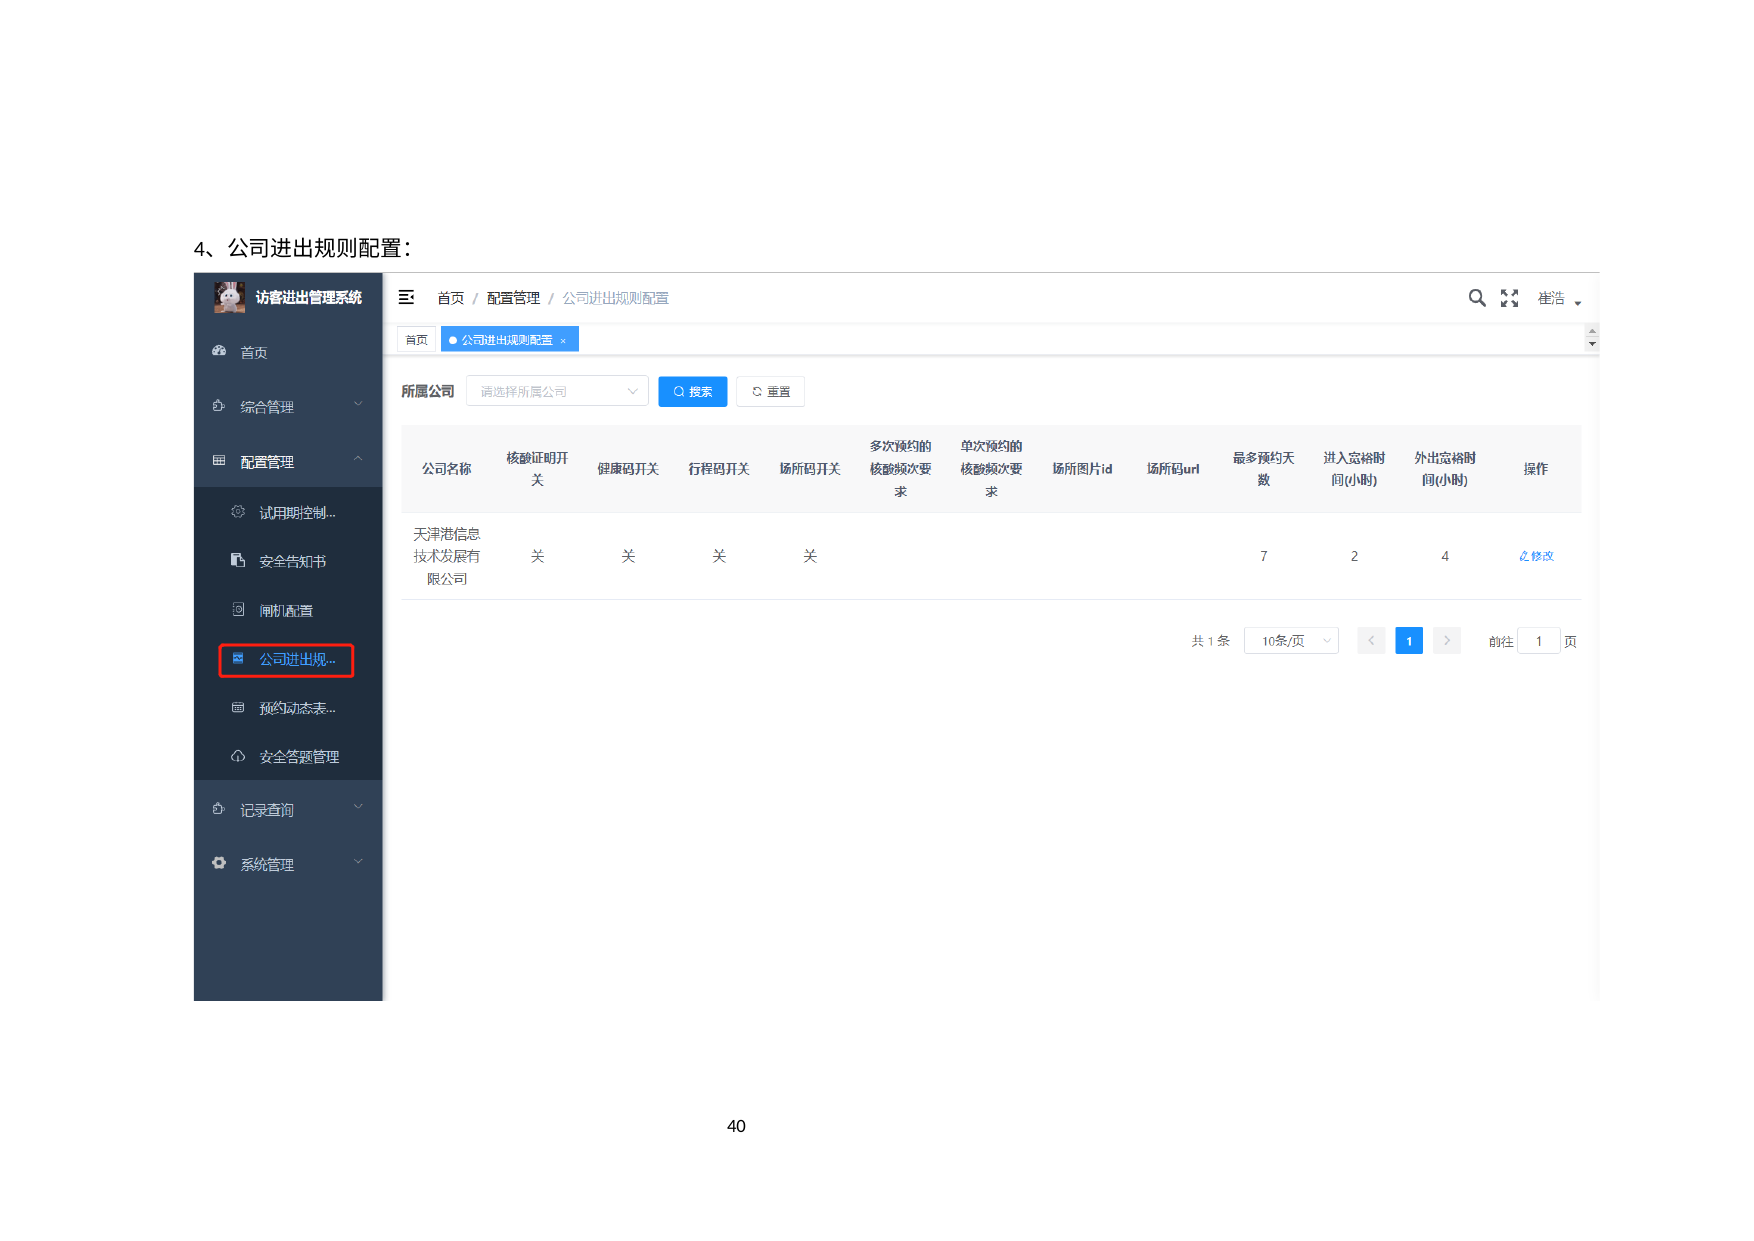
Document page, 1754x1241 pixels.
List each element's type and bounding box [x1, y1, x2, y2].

picture [193, 272, 1600, 1001]
